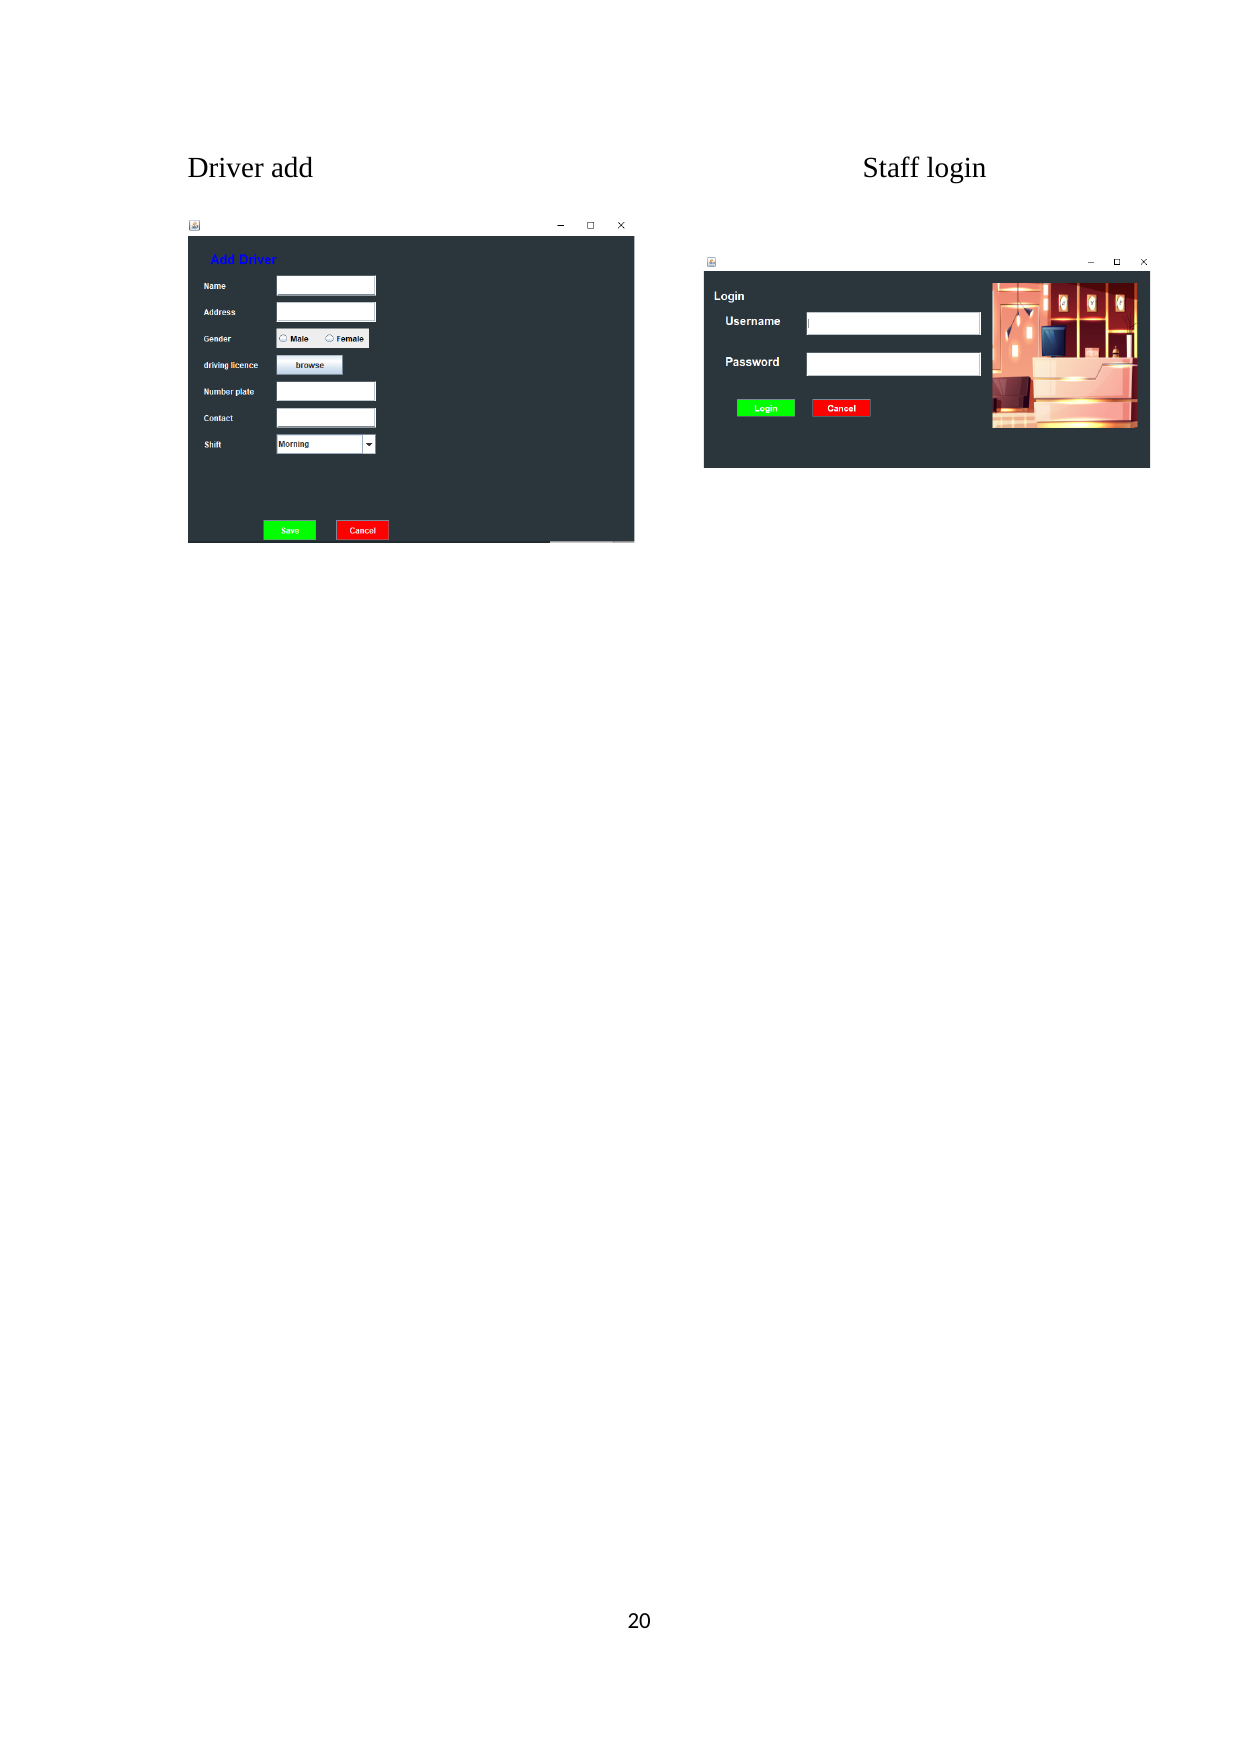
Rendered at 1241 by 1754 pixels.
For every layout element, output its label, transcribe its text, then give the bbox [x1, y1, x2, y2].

text Driver add Staff login [187, 150, 1090, 183]
picture [187, 217, 634, 542]
picture [703, 254, 1150, 468]
